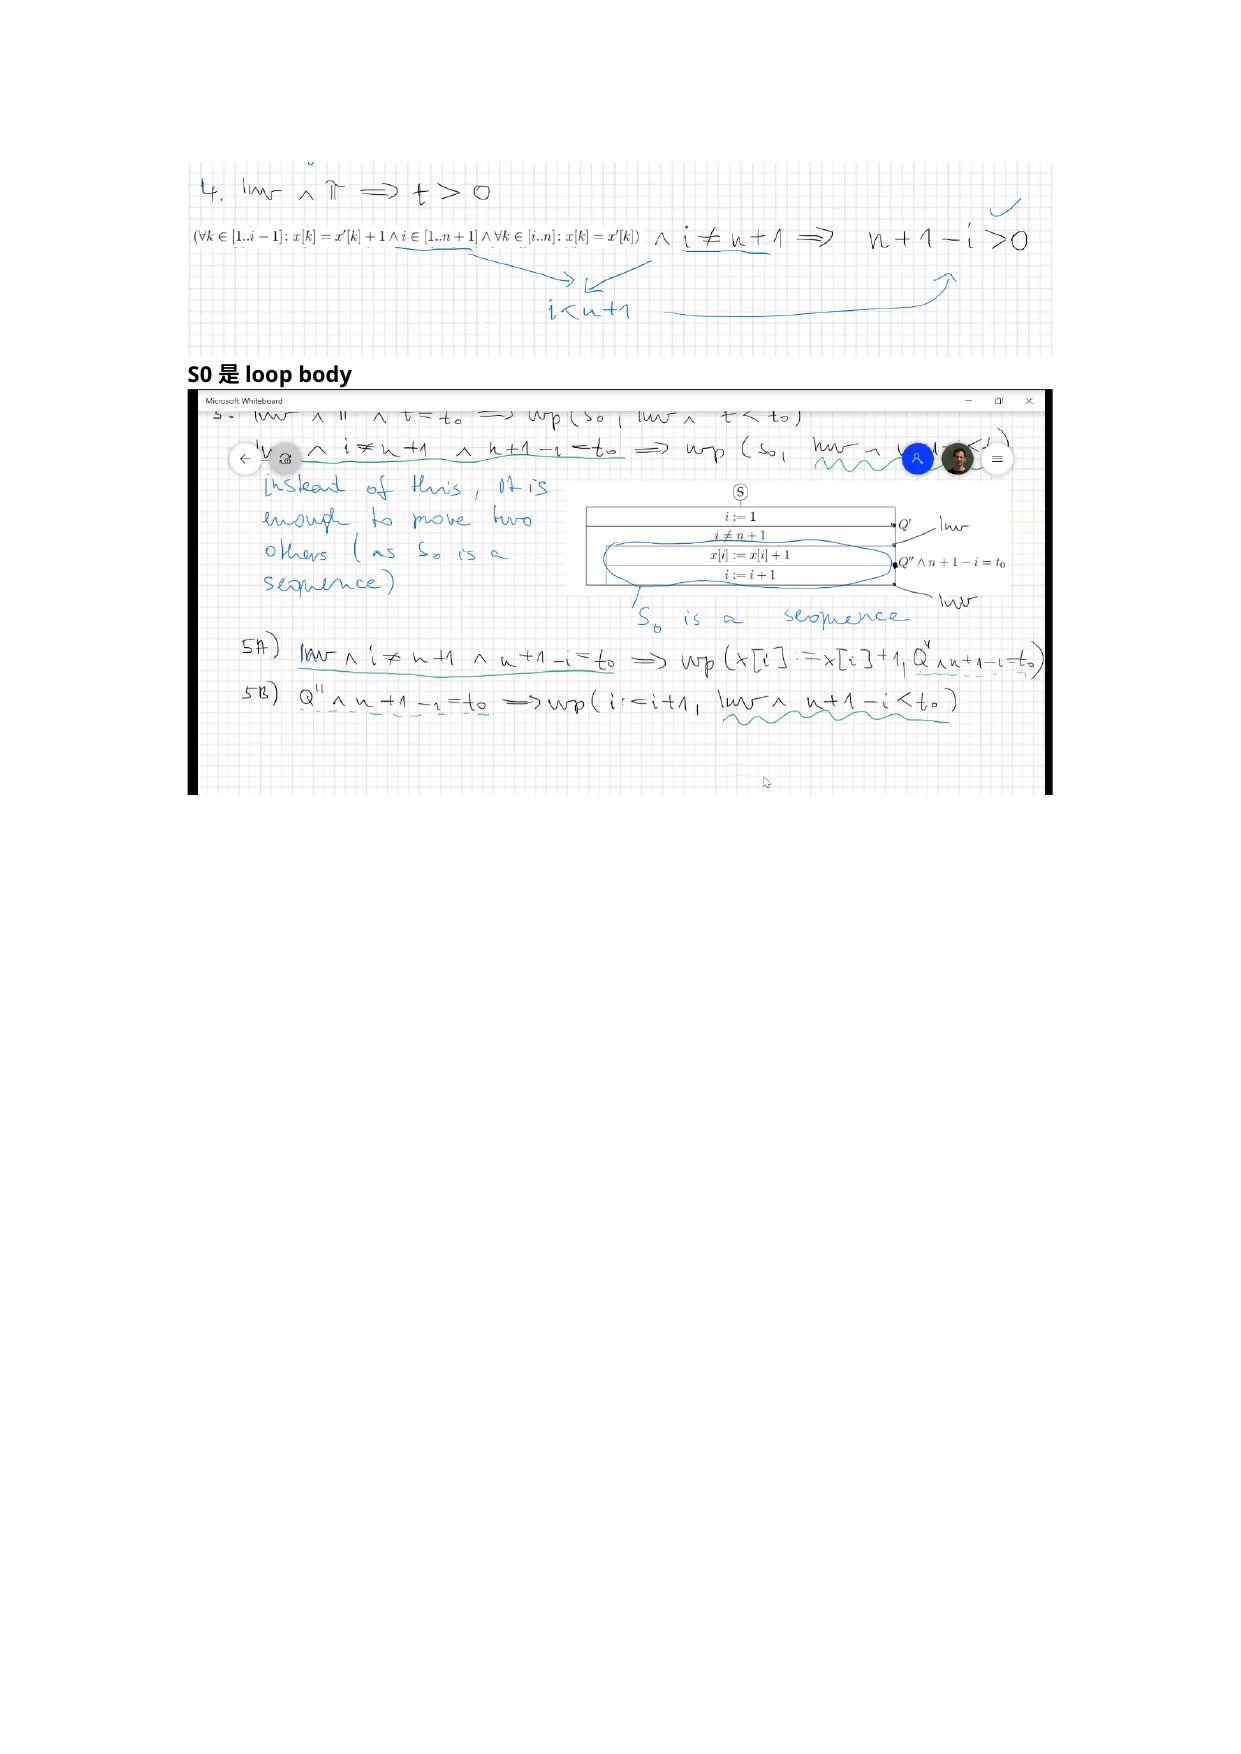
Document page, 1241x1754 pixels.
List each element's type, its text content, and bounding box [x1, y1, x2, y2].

picture [187, 162, 1053, 357]
text S0 是 loop body [187, 357, 1053, 389]
picture [187, 389, 1053, 795]
